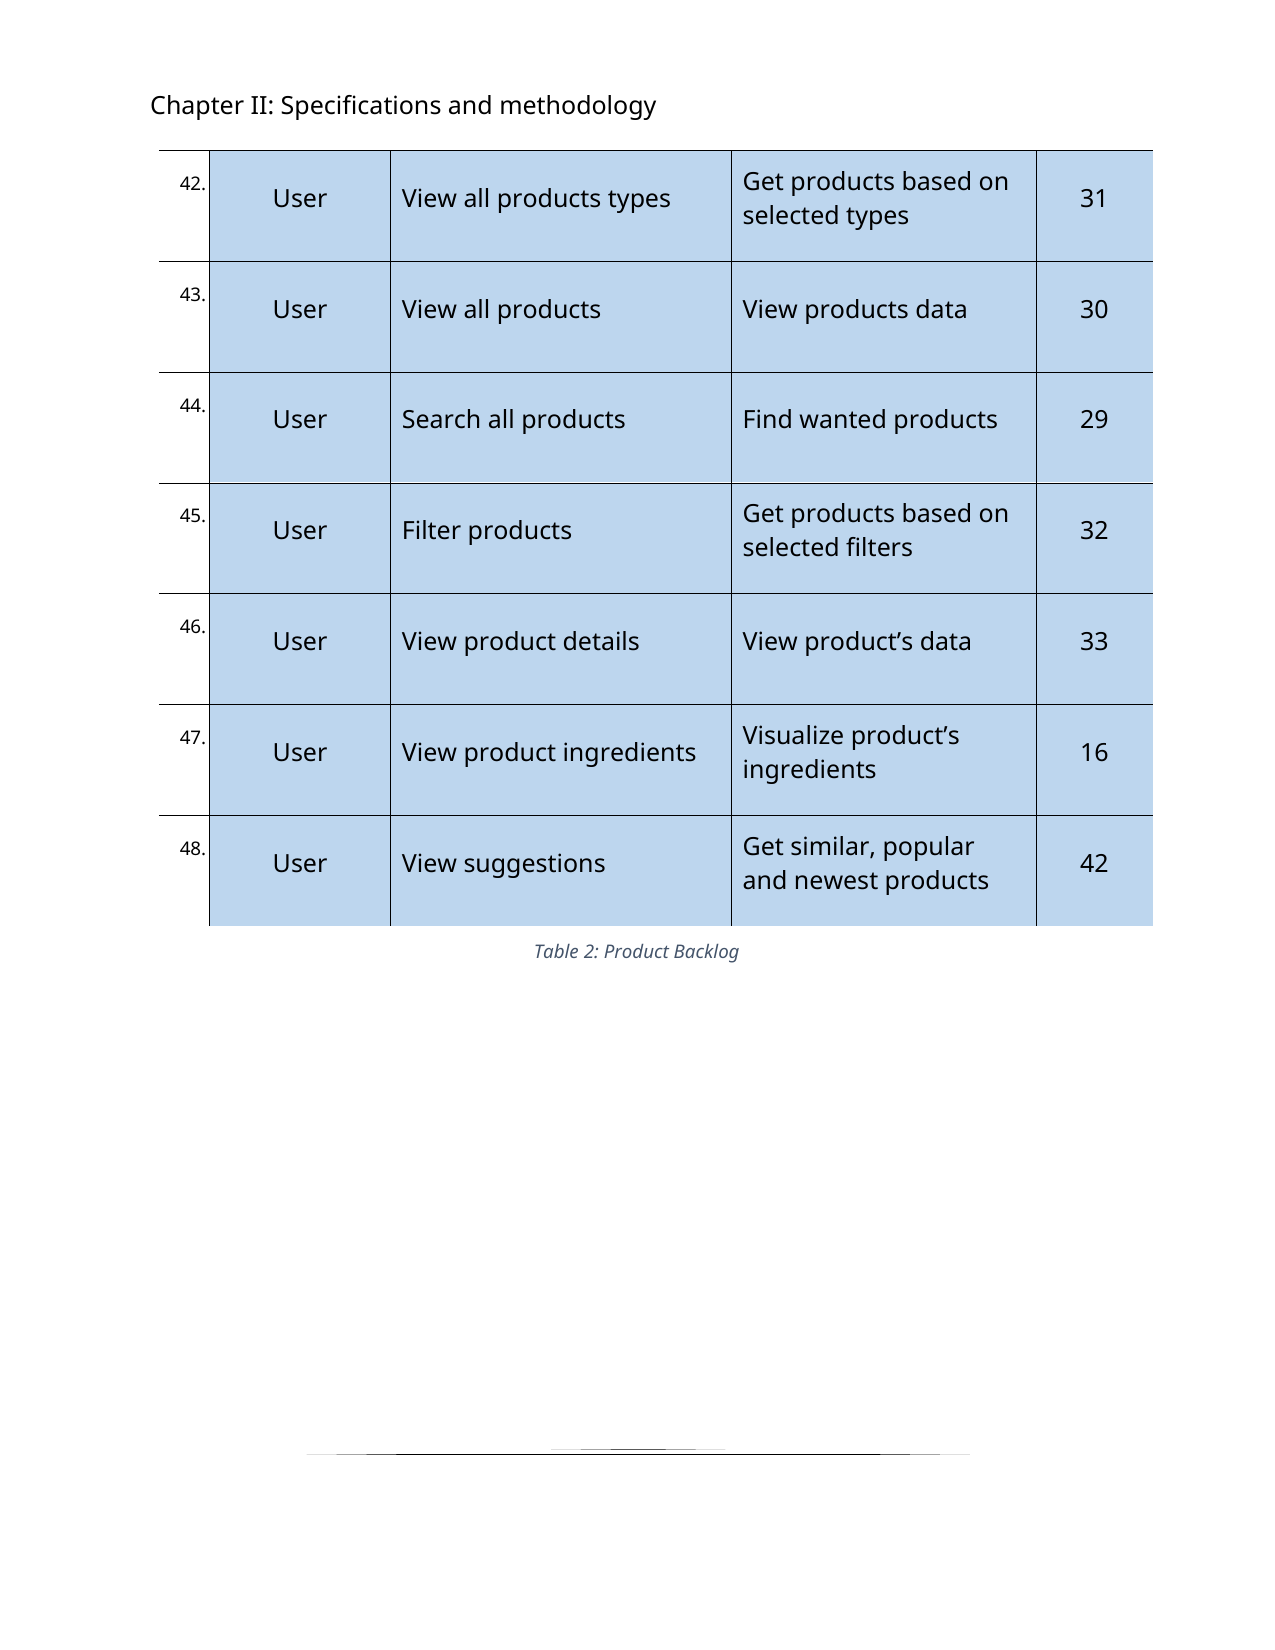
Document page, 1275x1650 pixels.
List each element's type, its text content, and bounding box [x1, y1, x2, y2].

table_cell View product ingredients [391, 705, 731, 815]
table_cell 16 [1037, 705, 1153, 815]
table_cell View products data [732, 262, 1036, 372]
table_cell View suggestions [391, 816, 731, 926]
table_cell 33 [1037, 594, 1153, 704]
table_cell Find wanted products [732, 373, 1036, 482]
table_cell User [210, 484, 390, 593]
table_cell User [210, 373, 390, 482]
table_cell Get products based on selected types [732, 151, 1036, 261]
text Table 2: Product Backlog [150, 938, 1125, 964]
table_cell User [210, 262, 390, 372]
table_cell Visualize product’s ingredients [732, 705, 1036, 815]
table_cell [159, 594, 209, 704]
table_cell Get products based on selected filters [732, 484, 1036, 593]
table_cell Search all products [391, 373, 731, 482]
table_cell 32 [1037, 484, 1153, 593]
table_cell [159, 816, 209, 926]
table_cell User [210, 594, 390, 704]
table_cell Get similar, popular and newest products [732, 816, 1036, 926]
table_cell 30 [1037, 262, 1153, 372]
table_cell [159, 373, 209, 482]
table_cell Filter products [391, 484, 731, 593]
table_cell 42 [1037, 816, 1153, 926]
table_cell View product details [391, 594, 731, 704]
table_cell 29 [1037, 373, 1153, 482]
table_cell View all products types [391, 151, 731, 261]
table_cell [159, 705, 209, 815]
table_cell View product’s data [732, 594, 1036, 704]
table_cell User [210, 151, 390, 261]
table_cell [159, 484, 209, 593]
table_cell View all products [391, 262, 731, 372]
table_cell User [210, 816, 390, 926]
table_cell [159, 262, 209, 372]
table_cell 31 [1037, 151, 1153, 261]
table_cell [159, 151, 209, 261]
table_cell User [210, 705, 390, 815]
